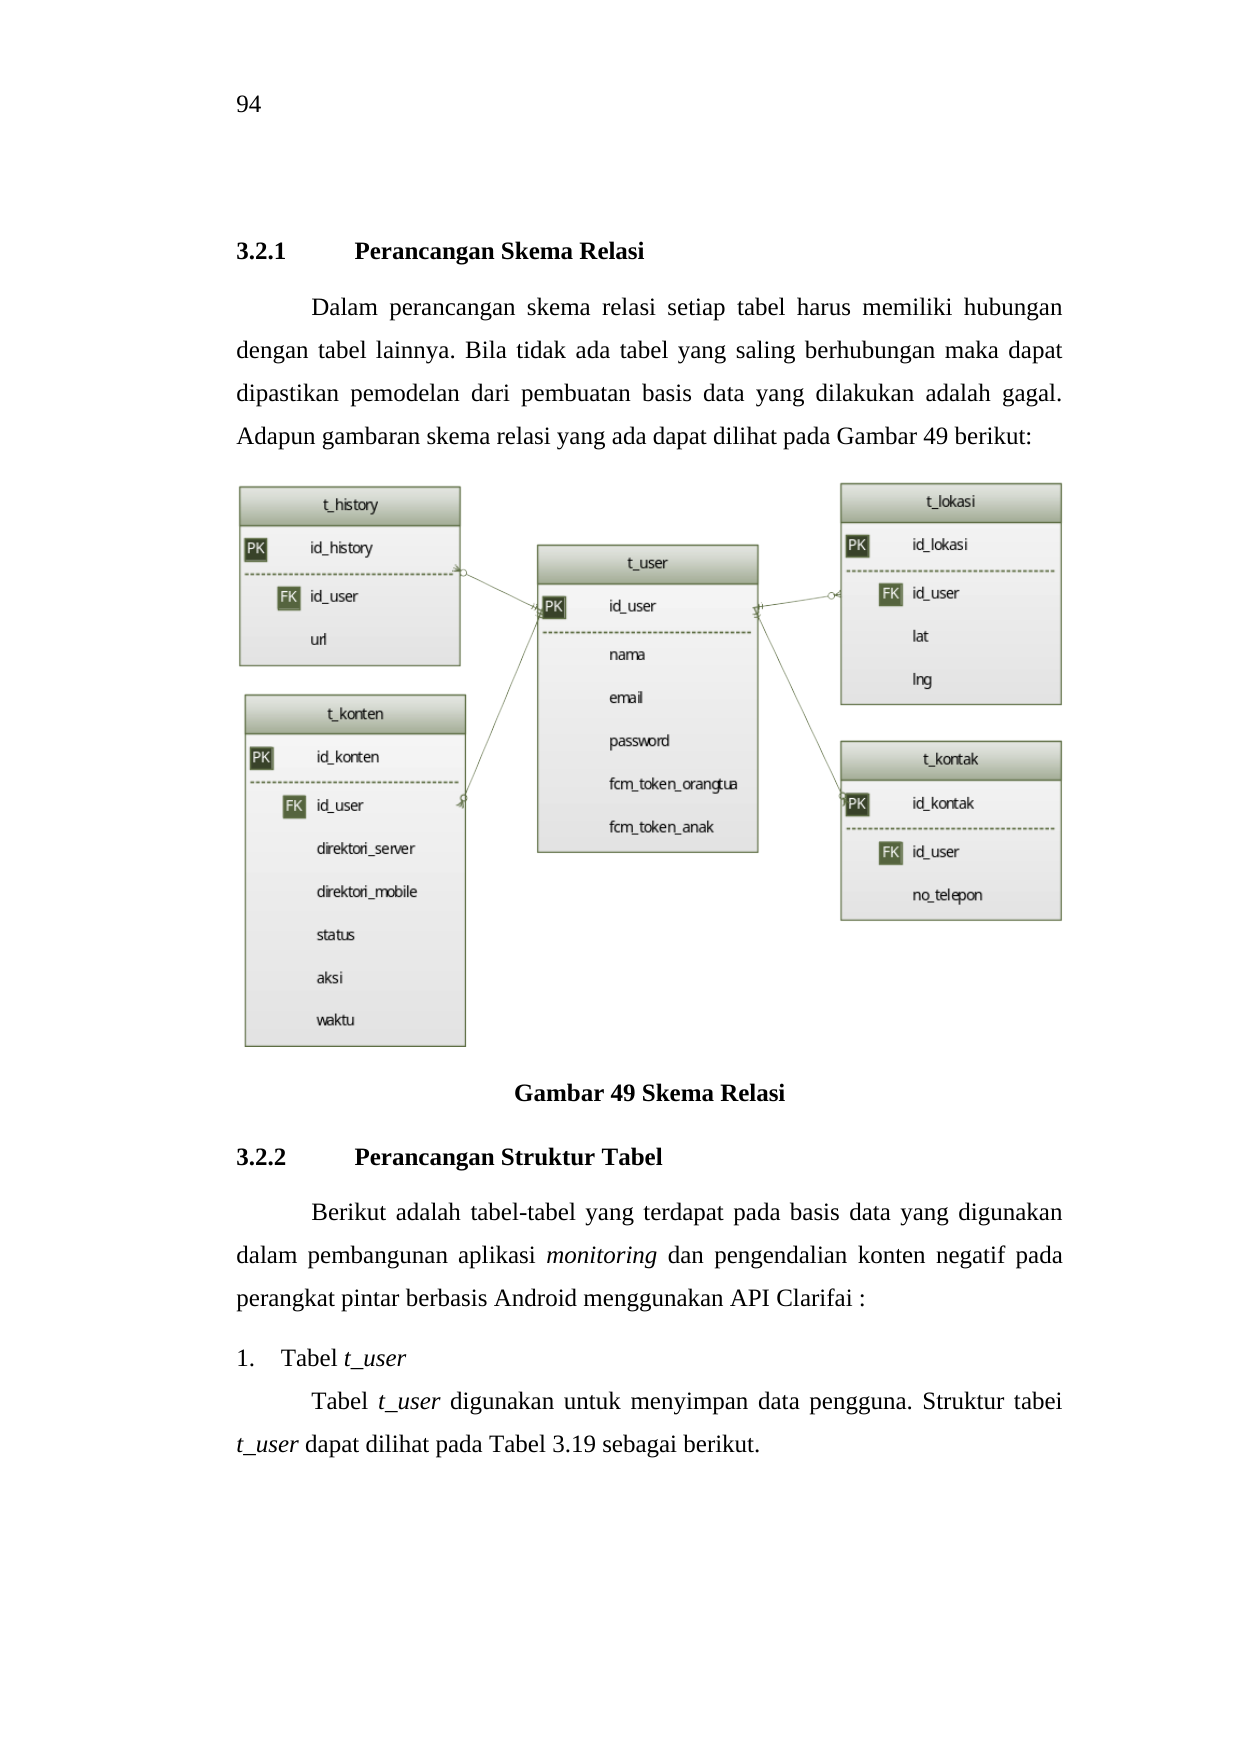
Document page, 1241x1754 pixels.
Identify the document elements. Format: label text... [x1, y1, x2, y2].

text Dalam perancangan skema relasi setiap tabel harus memiliki hubungan dengan tabel lainnya. Bila tidak ada tabel yang saling berhubungan maka dapat dipastikan pemodelan dari pembuatan basis data yang dilakukan adalah gagal. Adapun gambaran skema relasi yang ada dapat dilihat pada Gambar 49 berikut: [236, 292, 1063, 450]
subtitle Perancangan Struktur Tabel [236, 1142, 1063, 1170]
text Berikut adalah tabel-tabel yang terdapat pada basis data yang digunakan dalam pembangunan aplikasi monitoring dan pengendalian konten negatif pada perangkat pintar berbasis Android menggunakan API Clarifai : [236, 1197, 1063, 1312]
list Tabel t_user [236, 1343, 1063, 1372]
subtitle Perancangan Skema Relasi [236, 236, 1063, 265]
